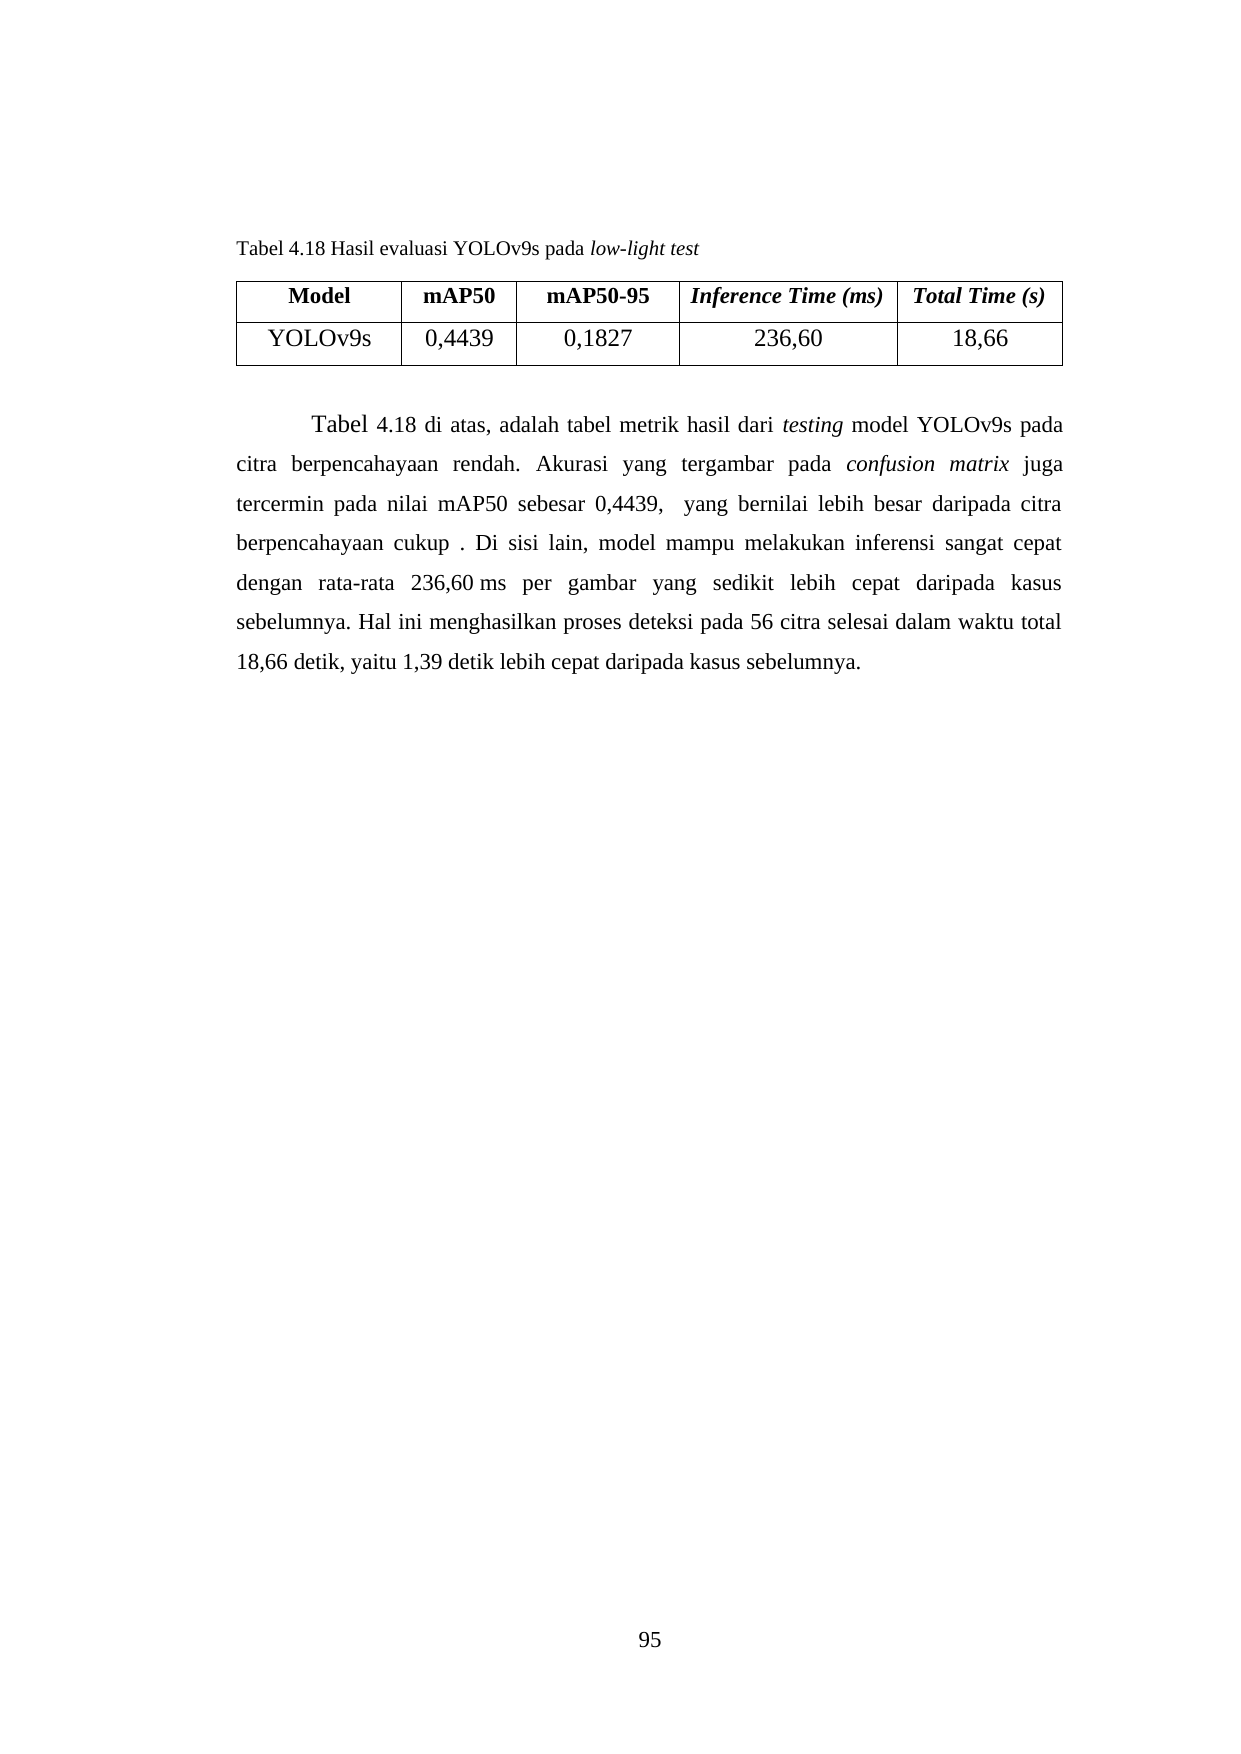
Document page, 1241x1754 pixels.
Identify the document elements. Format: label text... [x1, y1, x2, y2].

table_cell 0,1827 [517, 323, 679, 364]
table_header Inference Time (ms) [680, 282, 897, 322]
table_header Model [237, 282, 401, 322]
text Tabel 4.18 Hasil evaluasi YOLOv9s pada low-light test [236, 236, 1063, 260]
text Tabel 4.18 di atas, adalah tabel metrik hasil dari testing model YOLOv9s pada citra berpencahayaan rendah. Akurasi yang tergambar pada confusion matrix juga tercermin pada nilai mAP50 sebesar 0,4439, yang bernilai lebih besar daripada citra berpencahayaan cukup . Di sisi lain, model mampu melakukan inferensi sangat cepat dengan rata-rata 236,60 ms per gambar yang sedikit lebih cepat daripada kasus sebelumnya. Hal ini menghasilkan proses deteksi pada 56 citra selesai dalam waktu total 18,66 detik, yaitu 1,39 detik lebih cepat daripada kasus sebelumnya. [236, 409, 1063, 674]
table_header Total Time (s) [898, 282, 1062, 322]
table_cell YOLOv9s [237, 323, 401, 364]
table_cell 0,4439 [402, 323, 516, 364]
table_cell 18,66 [898, 323, 1062, 364]
table_header mAP50-95 [517, 282, 679, 322]
table_header mAP50 [402, 282, 516, 322]
table_cell 236,60 [680, 323, 897, 364]
